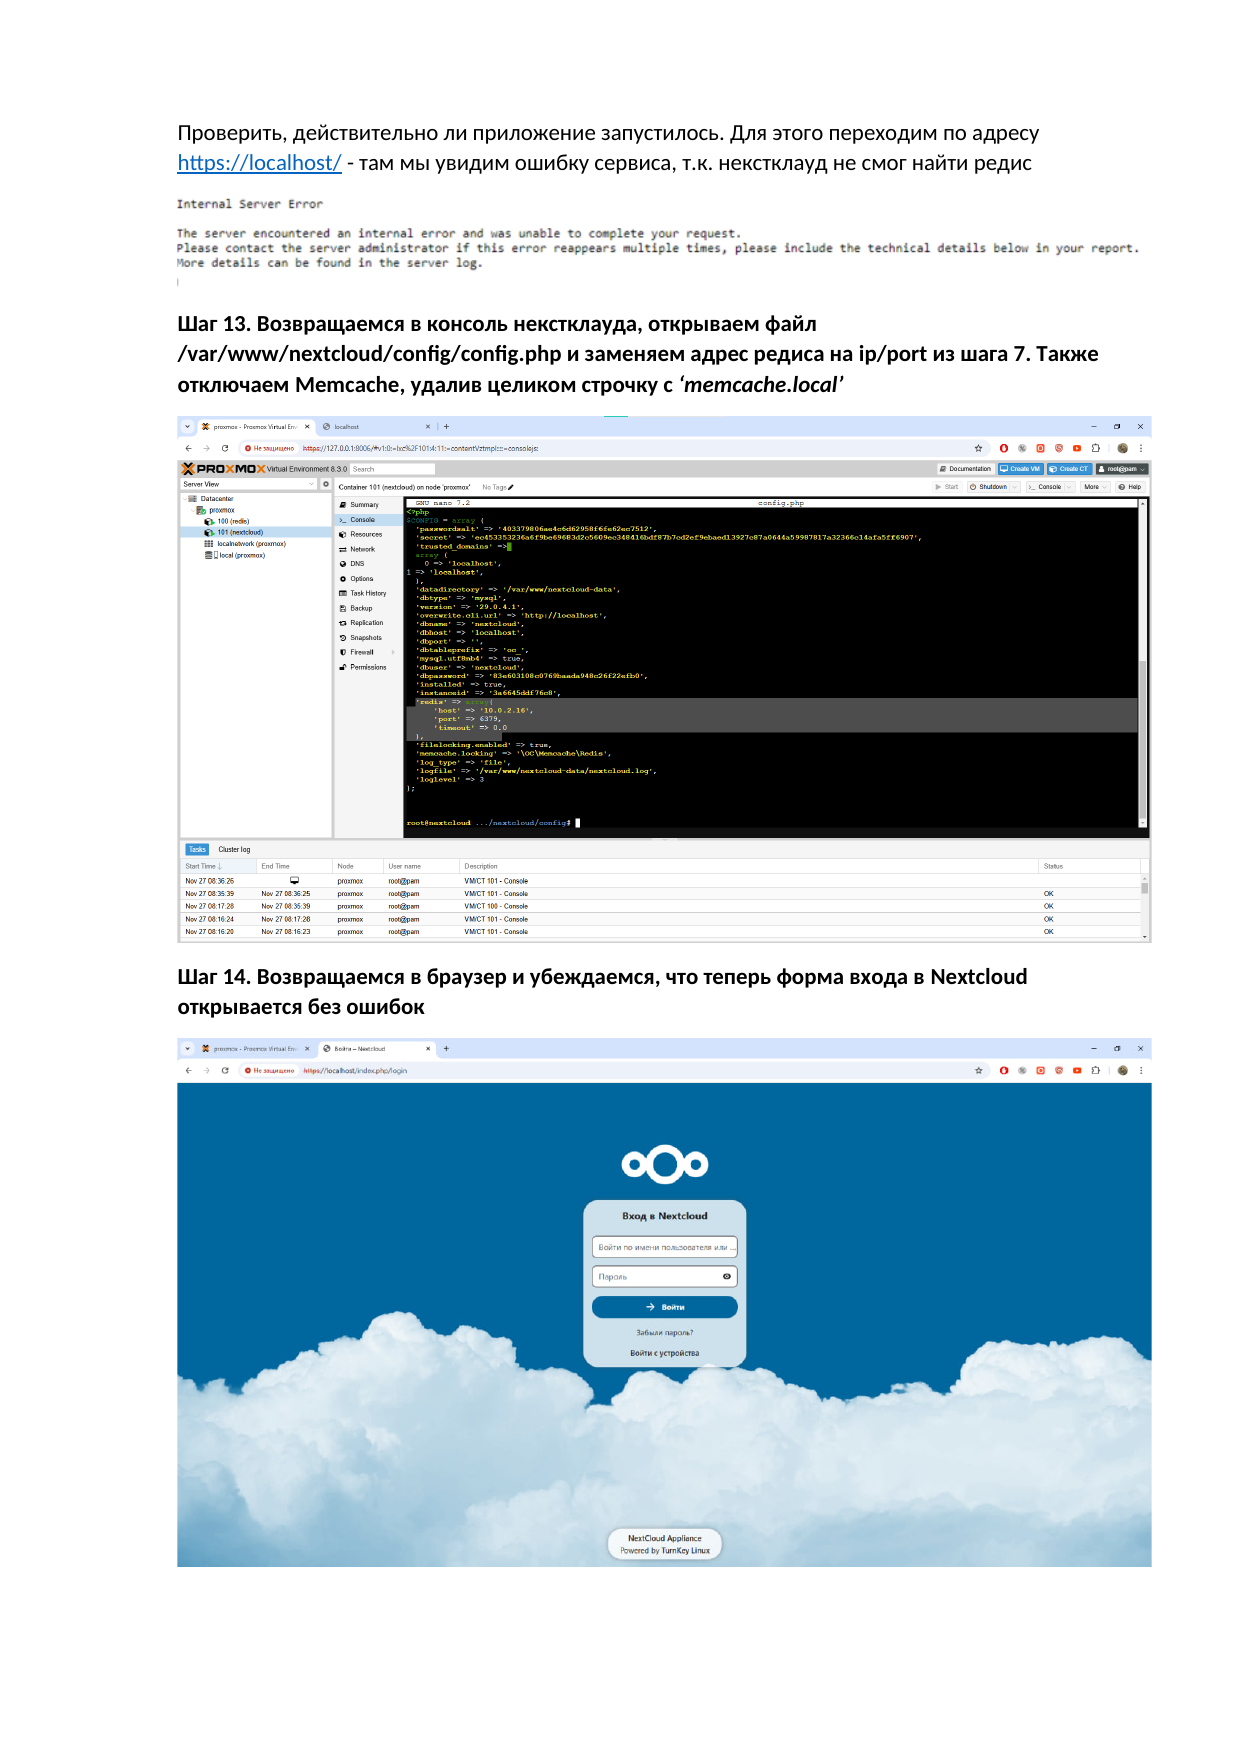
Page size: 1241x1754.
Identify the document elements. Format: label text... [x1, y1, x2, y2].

text Шаг 14. Возвращаемся в браузер и убеждаемся, что теперь форма входа в Nextcloud открывается без ошибок [177, 962, 1152, 1020]
picture [177, 1199, 1152, 1567]
picture [177, 195, 1152, 291]
text Шаг 13. Возвращаемся в консоль некстклауда, открываем файл /var/www/nextcloud/config/config.php и заменяем адрес редиса на ip/port из шага 7. Также отключаем Memcache, удалив целиком строчку с ‘memcache.local’ [177, 309, 1152, 398]
picture [621, 1144, 711, 1184]
picture [177, 1038, 1152, 1086]
text Проверить, действительно ли приложение запустилось. Для этого переходим по адресу https://localhost/ - там мы увидим ошибку сервиса, т.к. некстклауд не смог найти редис [177, 118, 1152, 176]
picture [177, 416, 1152, 943]
